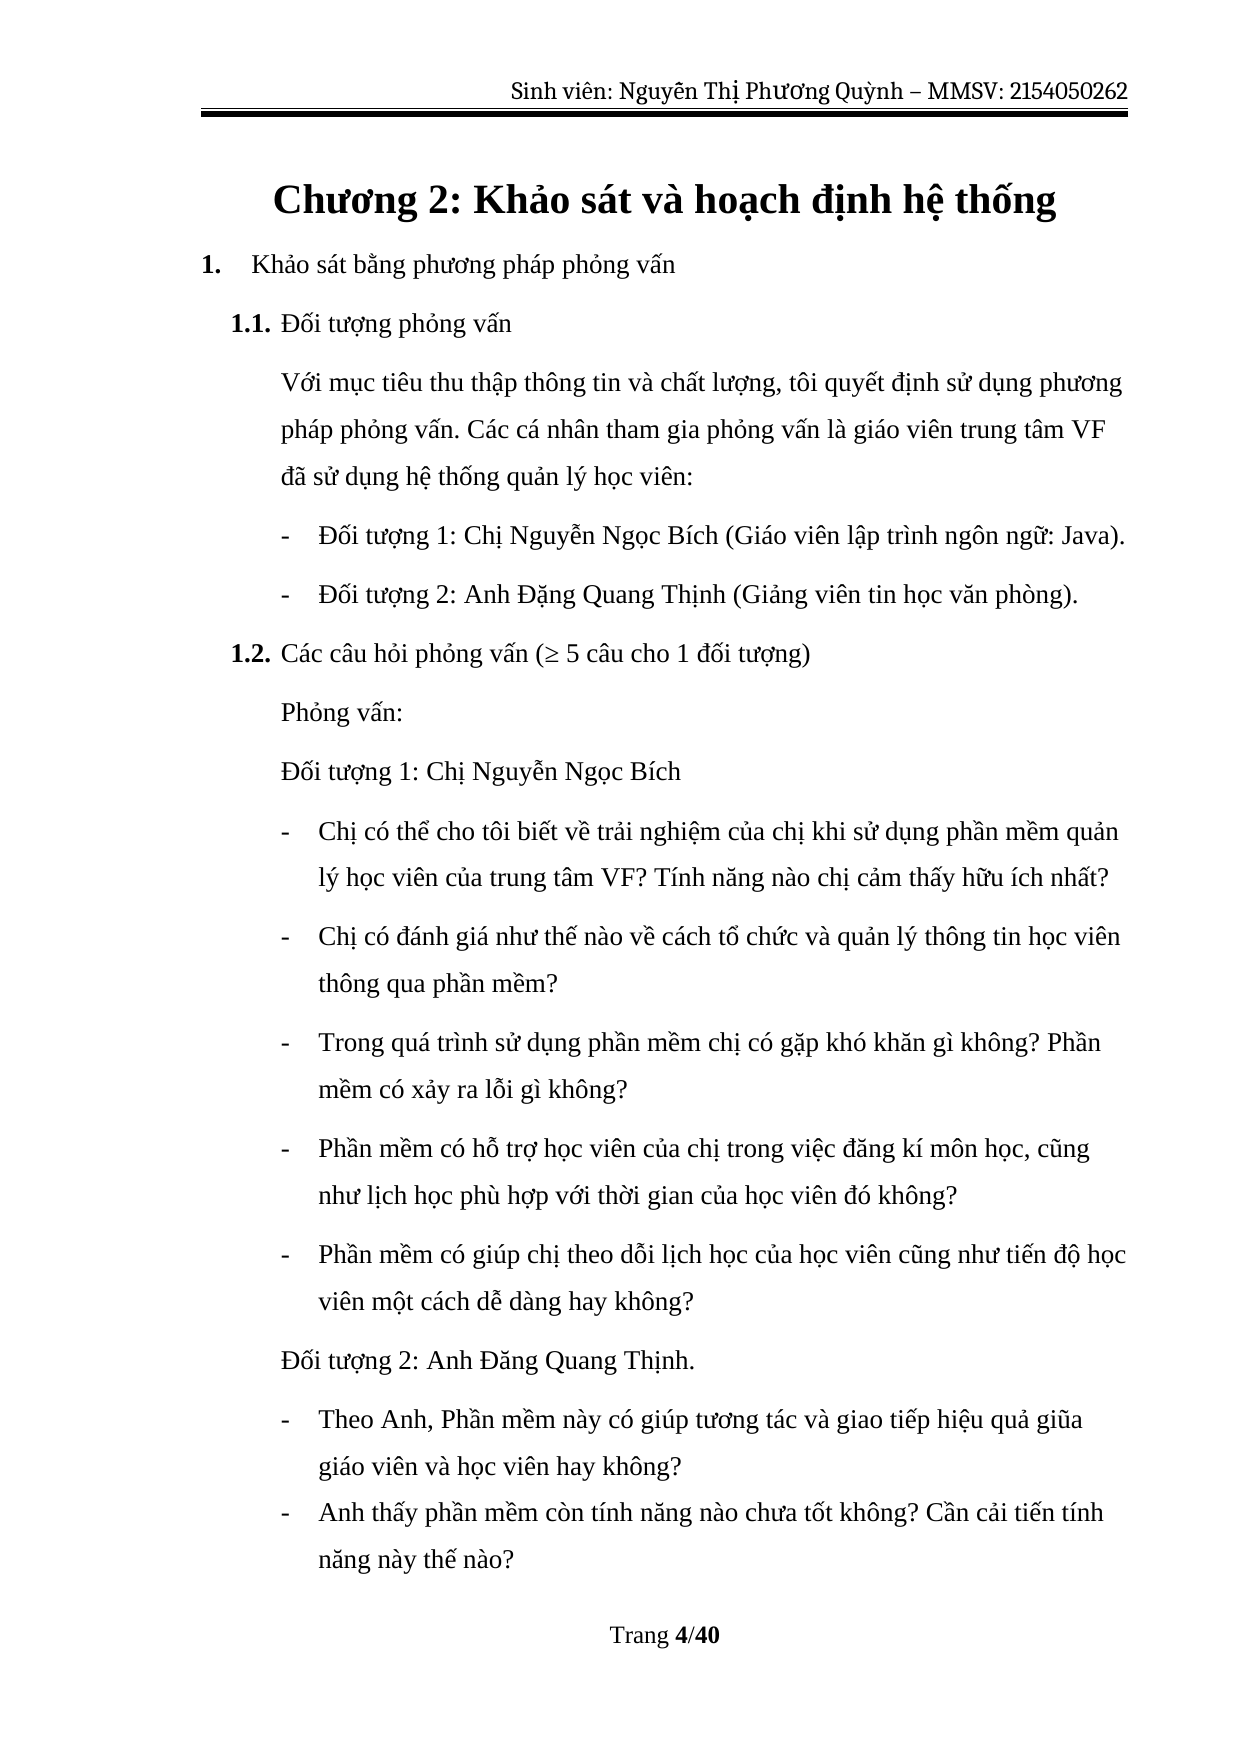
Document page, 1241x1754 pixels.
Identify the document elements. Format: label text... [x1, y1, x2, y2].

subtitle Chương 2: Khảo sát và hoạch định hệ thống [201, 175, 1128, 223]
list Các câu hỏi phỏng vấn (≥ 5 câu cho 1 đối tượng) [230, 637, 1128, 668]
text Đối tượng 2: Anh Đăng Quang Thịnh. [281, 1344, 1128, 1375]
list Anh thấy phần mềm còn tính năng nào chưa tốt không? Cần cải tiến tính năng này thế nào? [281, 1496, 1128, 1574]
list Đối tượng 2: Anh Đặng Quang Thịnh (Giảng viên tin học văn phòng). [281, 578, 1128, 609]
list Với mục tiêu thu thập thông tin và chất lượng, tôi quyết định sử dụng phương pháp phỏng vấn. Các cá nhân tham gia phỏng vấn là giáo viên trung tâm VF đã sử dụng hệ thống quản lý học viên: [281, 366, 1128, 491]
list Đối tượng 1: Chị Nguyễn Ngọc Bích [281, 755, 1128, 787]
list Theo Anh, Phần mềm này có giúp tương tác và giao tiếp hiệu quả giũa giáo viên và học viên hay không? [281, 1403, 1128, 1481]
list Phỏng vấn: [281, 696, 1128, 727]
list Khảo sát bằng phương pháp phỏng vấn [201, 248, 1128, 279]
list Đối tượng phỏng vấn [230, 307, 1128, 338]
list Chị có đánh giá như thế nào về cách tổ chức và quản lý thông tin học viên thông qua phần mềm? [281, 920, 1128, 998]
list Phần mềm có hỗ trợ học viên của chị trong việc đăng kí môn học, cũng như lịch học phù hợp với thời gian của học viên đó không? [281, 1132, 1128, 1210]
list Chị có thể cho tôi biết về trải nghiệm của chị khi sử dụng phần mềm quản lý học viên của trung tâm VF? Tính năng nào chị cảm thấy hữu ích nhất? [281, 814, 1128, 892]
list Đối tượng 1: Chị Nguyễn Ngọc Bích (Giáo viên lập trình ngôn ngữ: Java). [281, 519, 1128, 550]
list Trong quá trình sử dụng phần mềm chị có gặp khó khăn gì không? Phần mềm có xảy ra lỗi gì không? [281, 1026, 1128, 1104]
list Phần mềm có giúp chị theo dỗi lịch học của học viên cũng như tiến độ học viên một cách dễ dàng hay không? [281, 1238, 1128, 1316]
